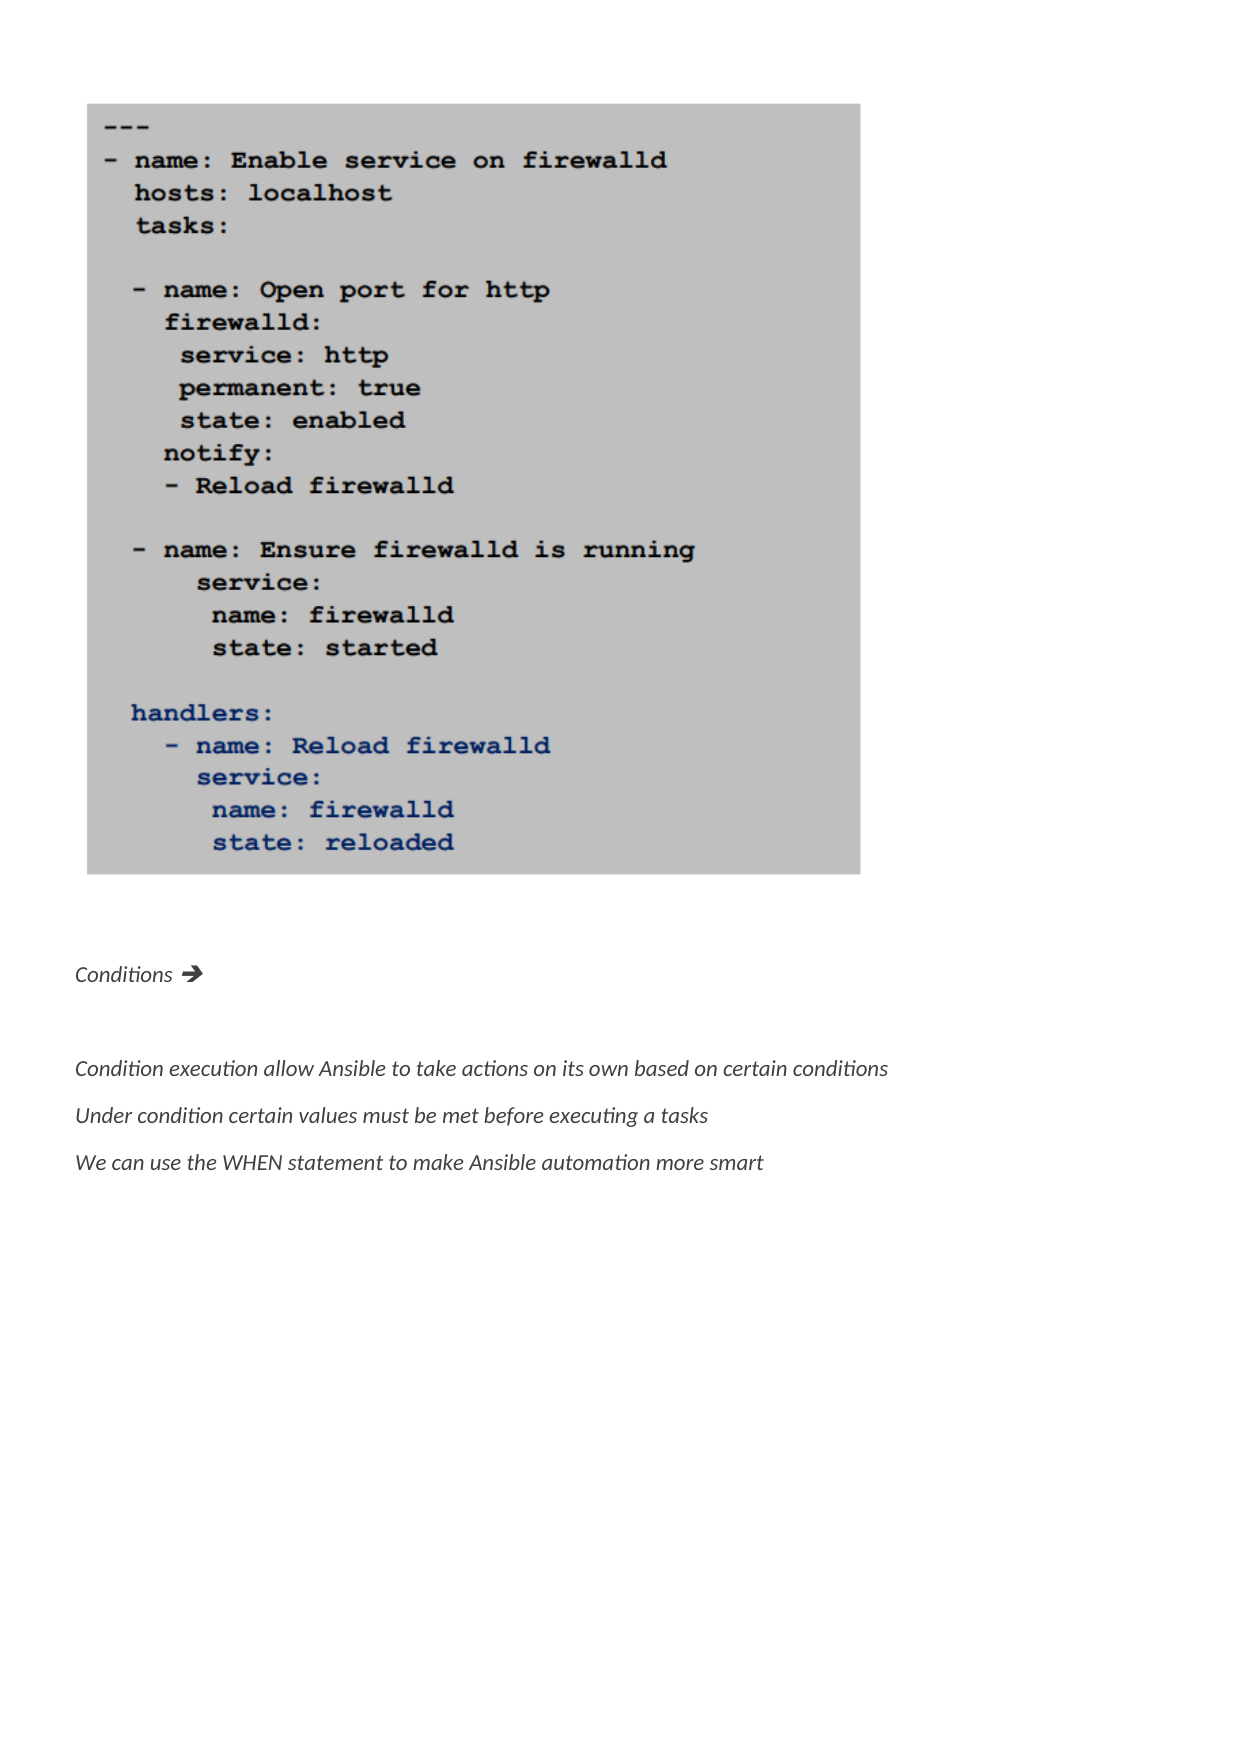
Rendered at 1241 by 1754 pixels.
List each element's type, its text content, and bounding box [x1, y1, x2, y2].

text We can use the WHEN statement to make Ansible automation more smart [75, 1148, 1165, 1176]
text Conditions [75, 960, 1165, 988]
picture [75, 75, 896, 895]
text Under condition certain values must be met before executing a tasks [75, 1101, 1165, 1129]
text Condition execution allow Ansible to take actions on its own based on certain conditions [75, 1054, 1165, 1082]
